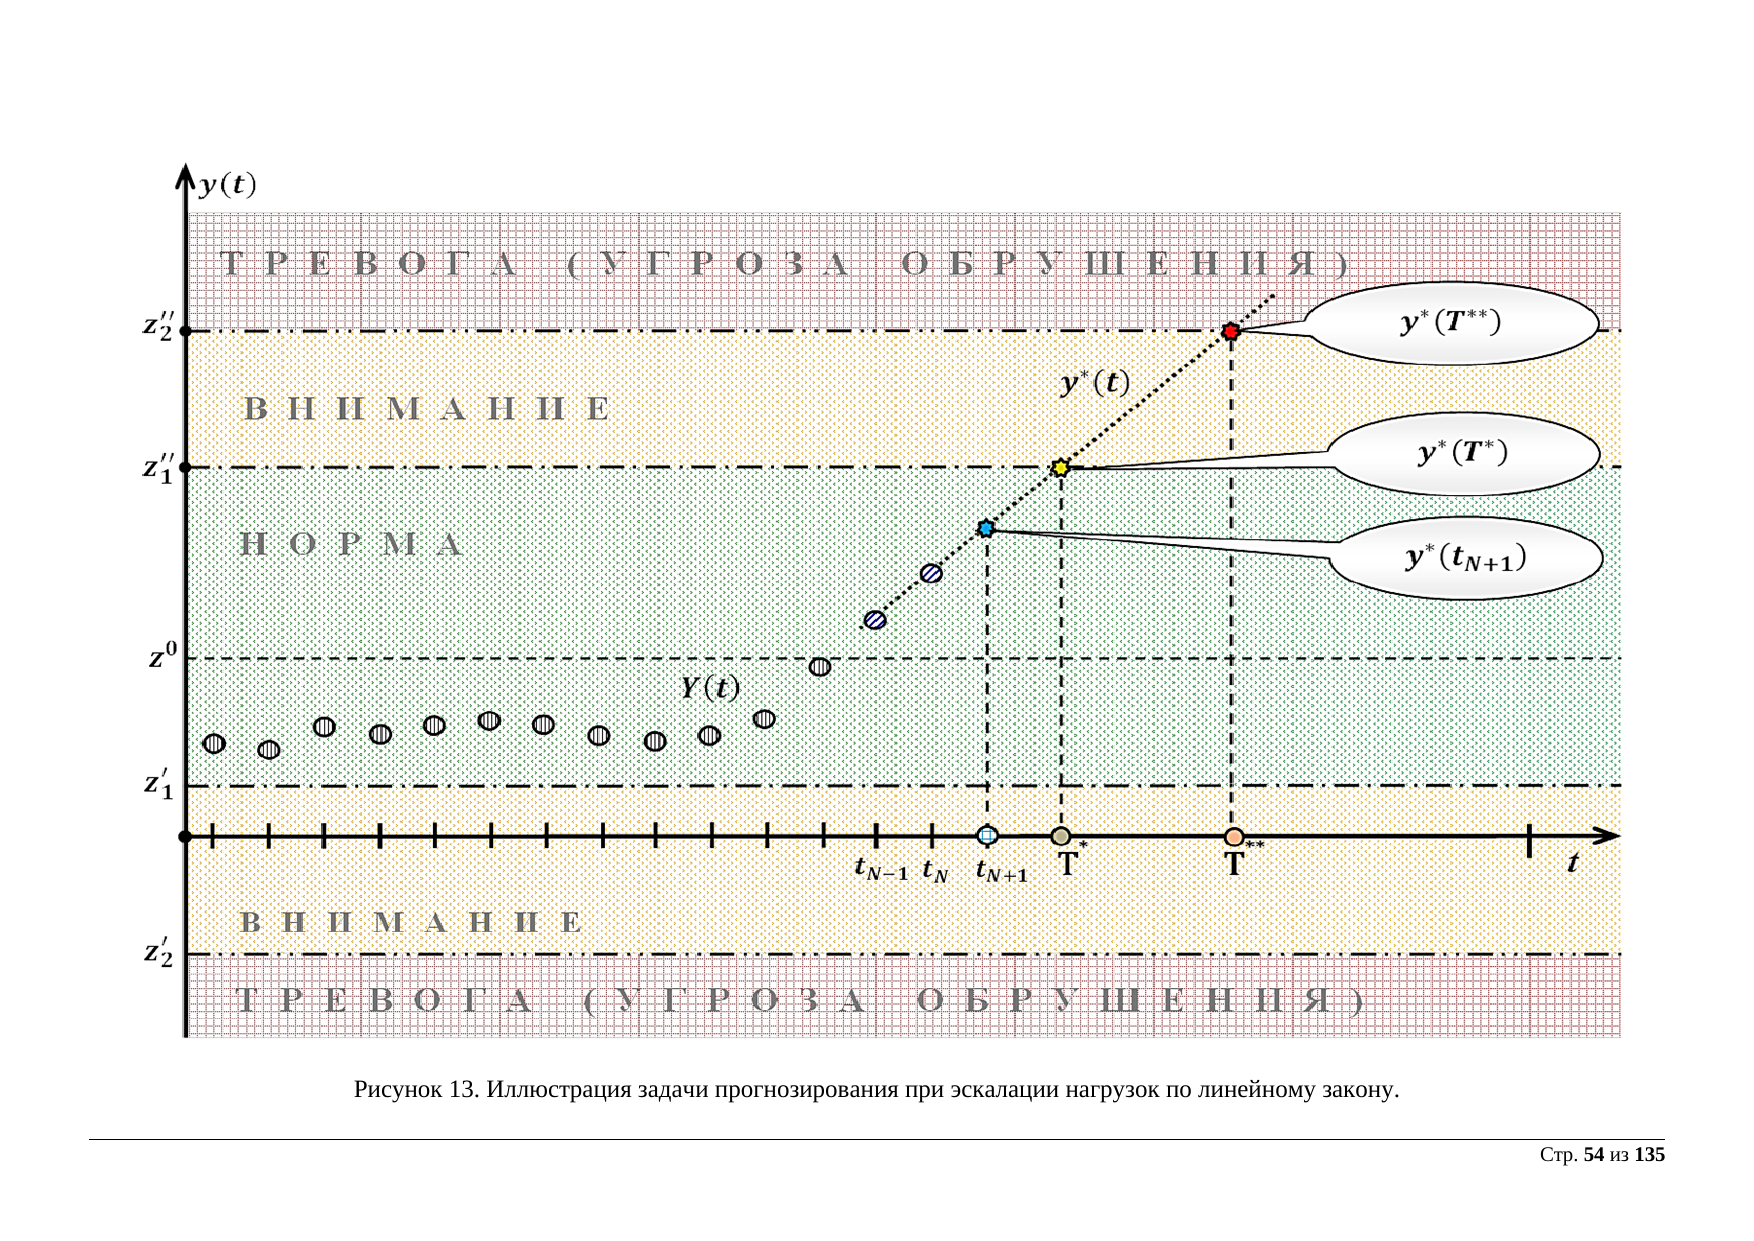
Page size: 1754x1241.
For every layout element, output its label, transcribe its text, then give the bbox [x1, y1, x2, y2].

text Рисунок 13. Иллюстрация задачи прогнозирования при эскалации нагрузок по линейному закону. [89, 1074, 1665, 1103]
picture [124, 147, 1630, 1062]
